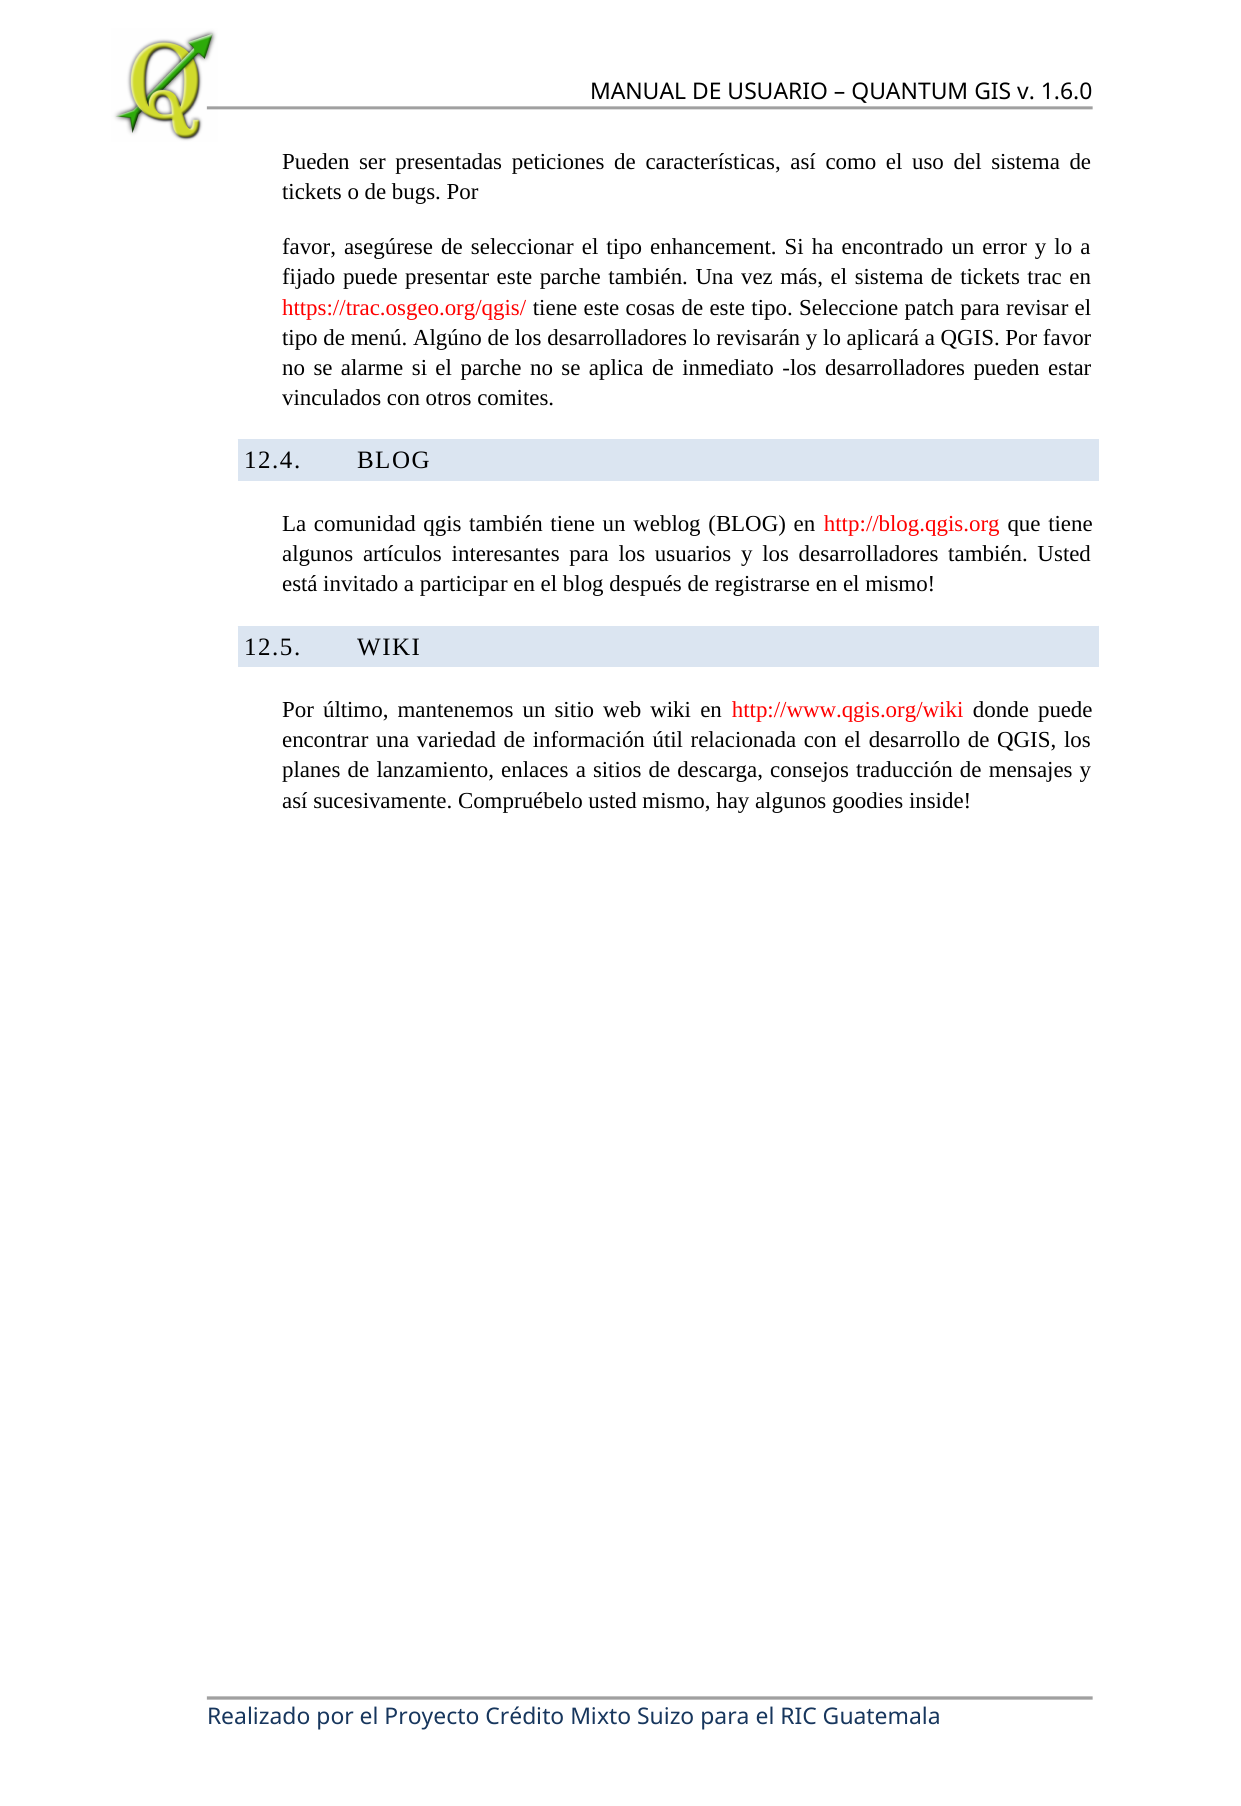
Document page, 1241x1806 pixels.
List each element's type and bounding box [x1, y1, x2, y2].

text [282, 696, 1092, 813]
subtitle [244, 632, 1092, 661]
picture [111, 28, 218, 142]
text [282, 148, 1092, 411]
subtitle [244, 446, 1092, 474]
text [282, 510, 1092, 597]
